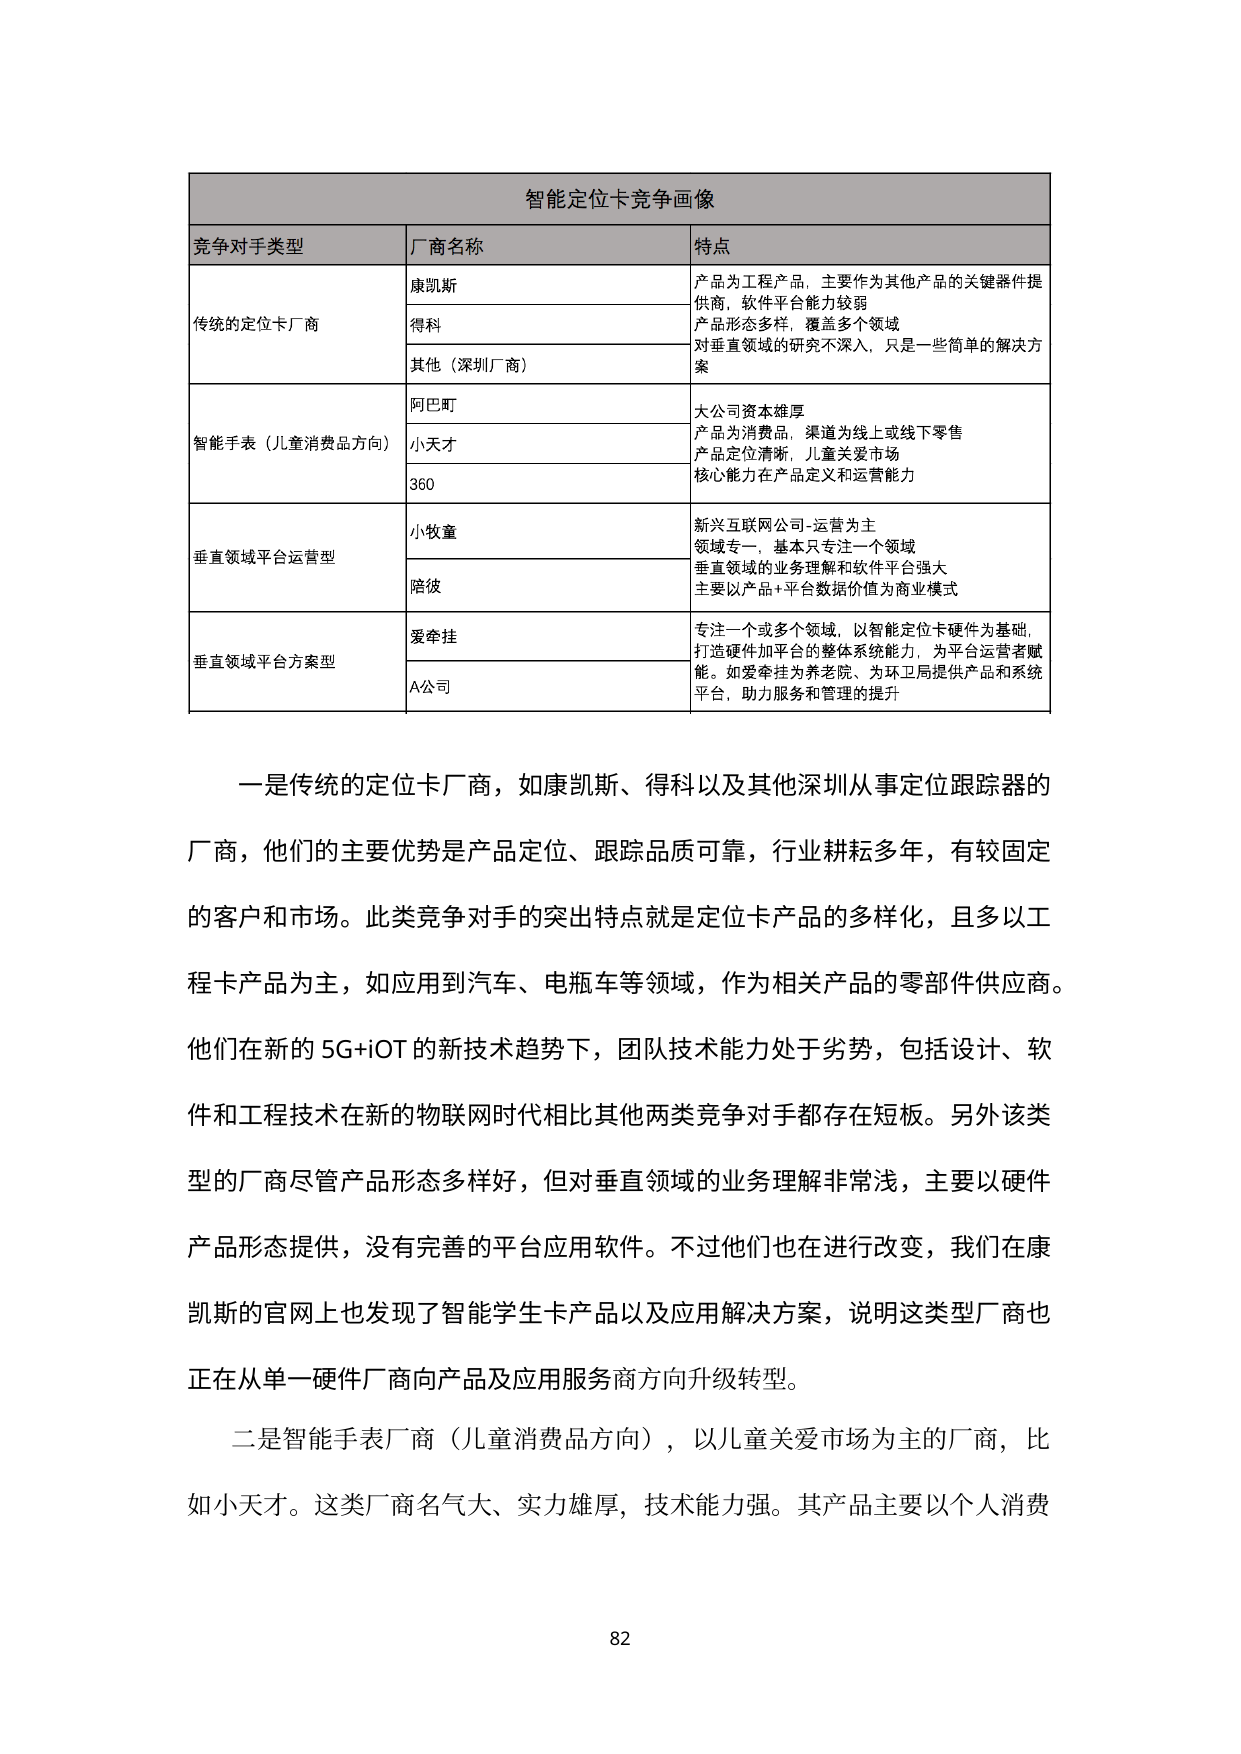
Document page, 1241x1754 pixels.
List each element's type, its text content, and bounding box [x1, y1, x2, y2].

picture [187, 172, 1053, 714]
text 一是传统的定位卡厂商，如康凯斯、得科以及其他深圳从事定位跟踪器的厂商，他们的主要优势是产品定位、跟踪品质可靠，行业耕耘多年，有较固定的客户和市场。此类竞争对手的突出特点就是定位卡产品的多样化，且多以工程卡产品为主，如应用到汽车、电瓶车等领域，作为相关产品的零部件供应商。他们在新的5G+iOT的新技术趋势下，团队技术能力处于劣势，包括设计、软件和工程技术在新的物联网时代相比其他两类竞争对手都存在短板。另外该类型的厂商尽管产品形态多样好，但对垂直领域的业务理解非常浅，主要以硬件产品形态提供，没有完善的平台应用软件。不过他们也在进行改变，我们在康凯斯的官网上也发现了智能学生卡产品以及应用解决方案，说明这类型厂商也正在从单一硬件厂商向产品及应用服务商方向升级转型。 [187, 762, 1053, 1400]
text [187, 1418, 1053, 1528]
